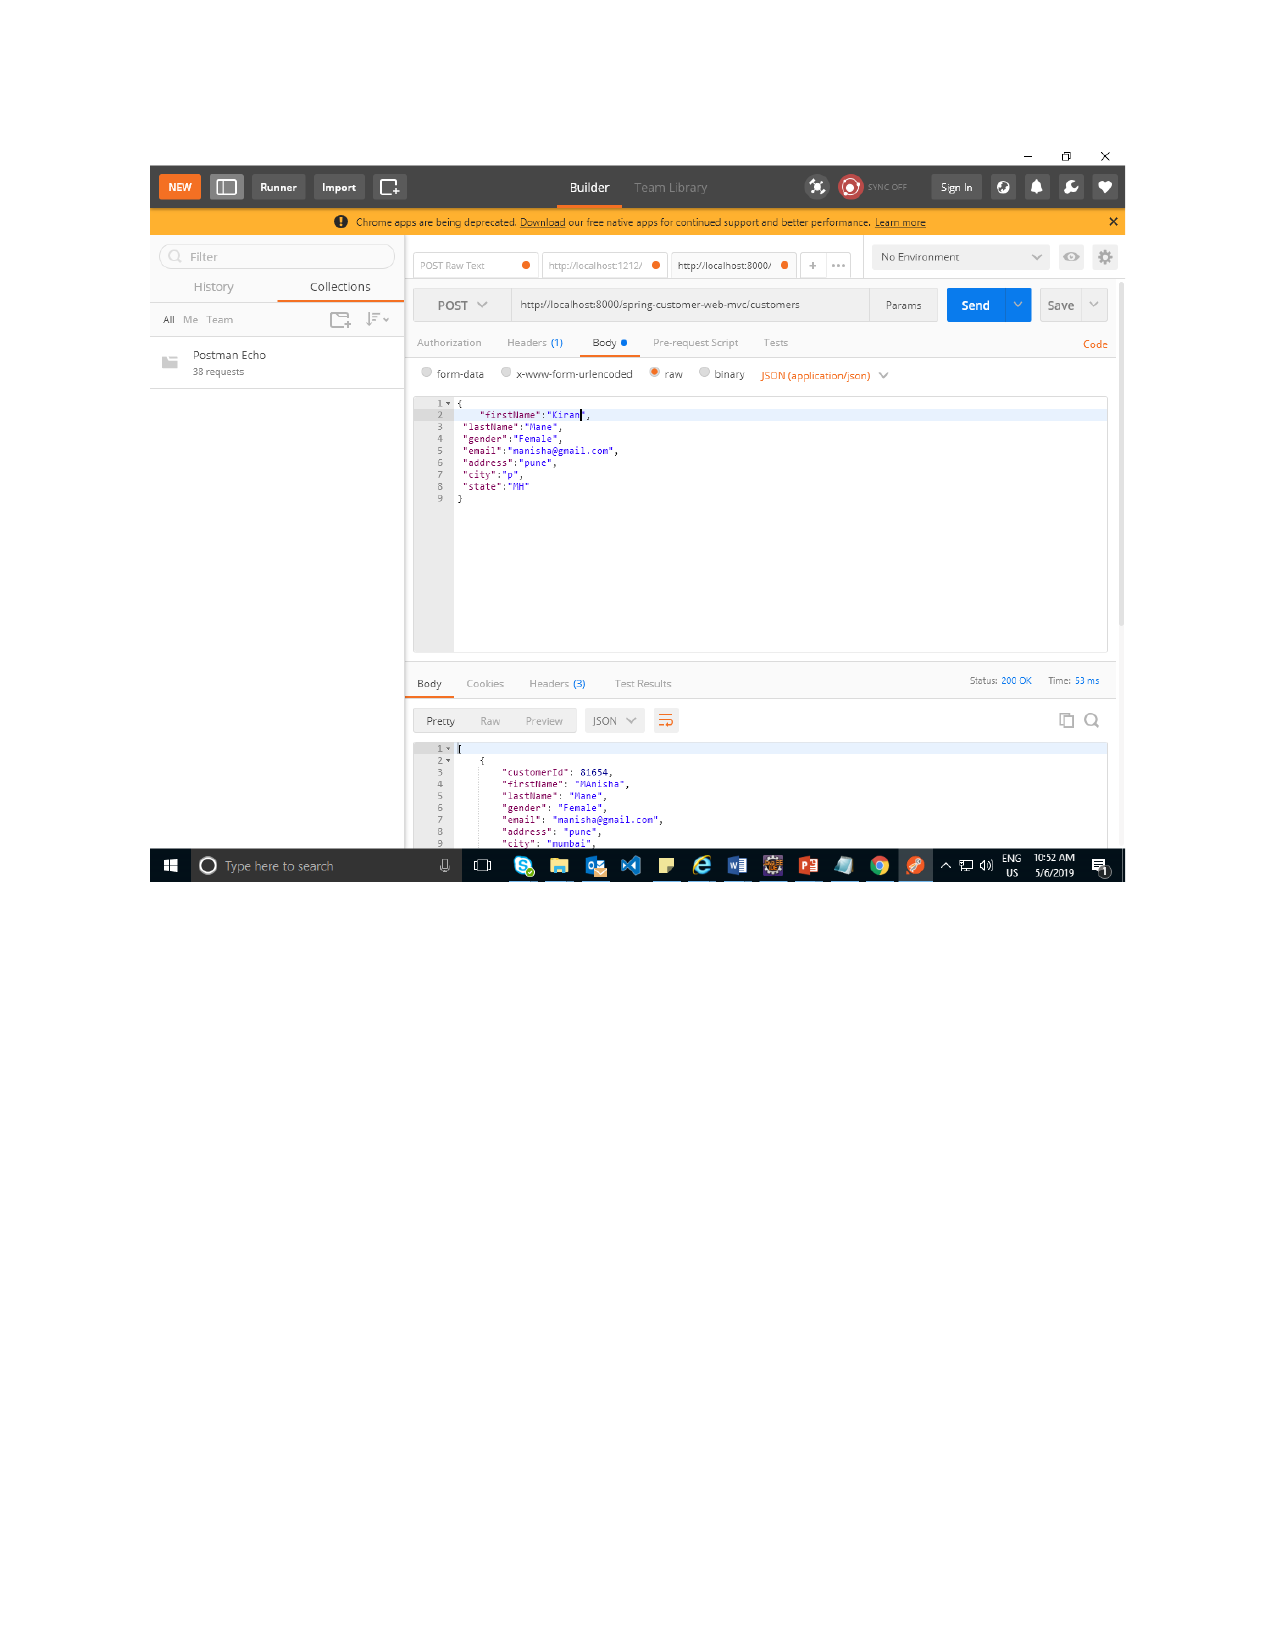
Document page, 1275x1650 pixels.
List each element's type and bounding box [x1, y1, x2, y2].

picture [150, 150, 1125, 882]
